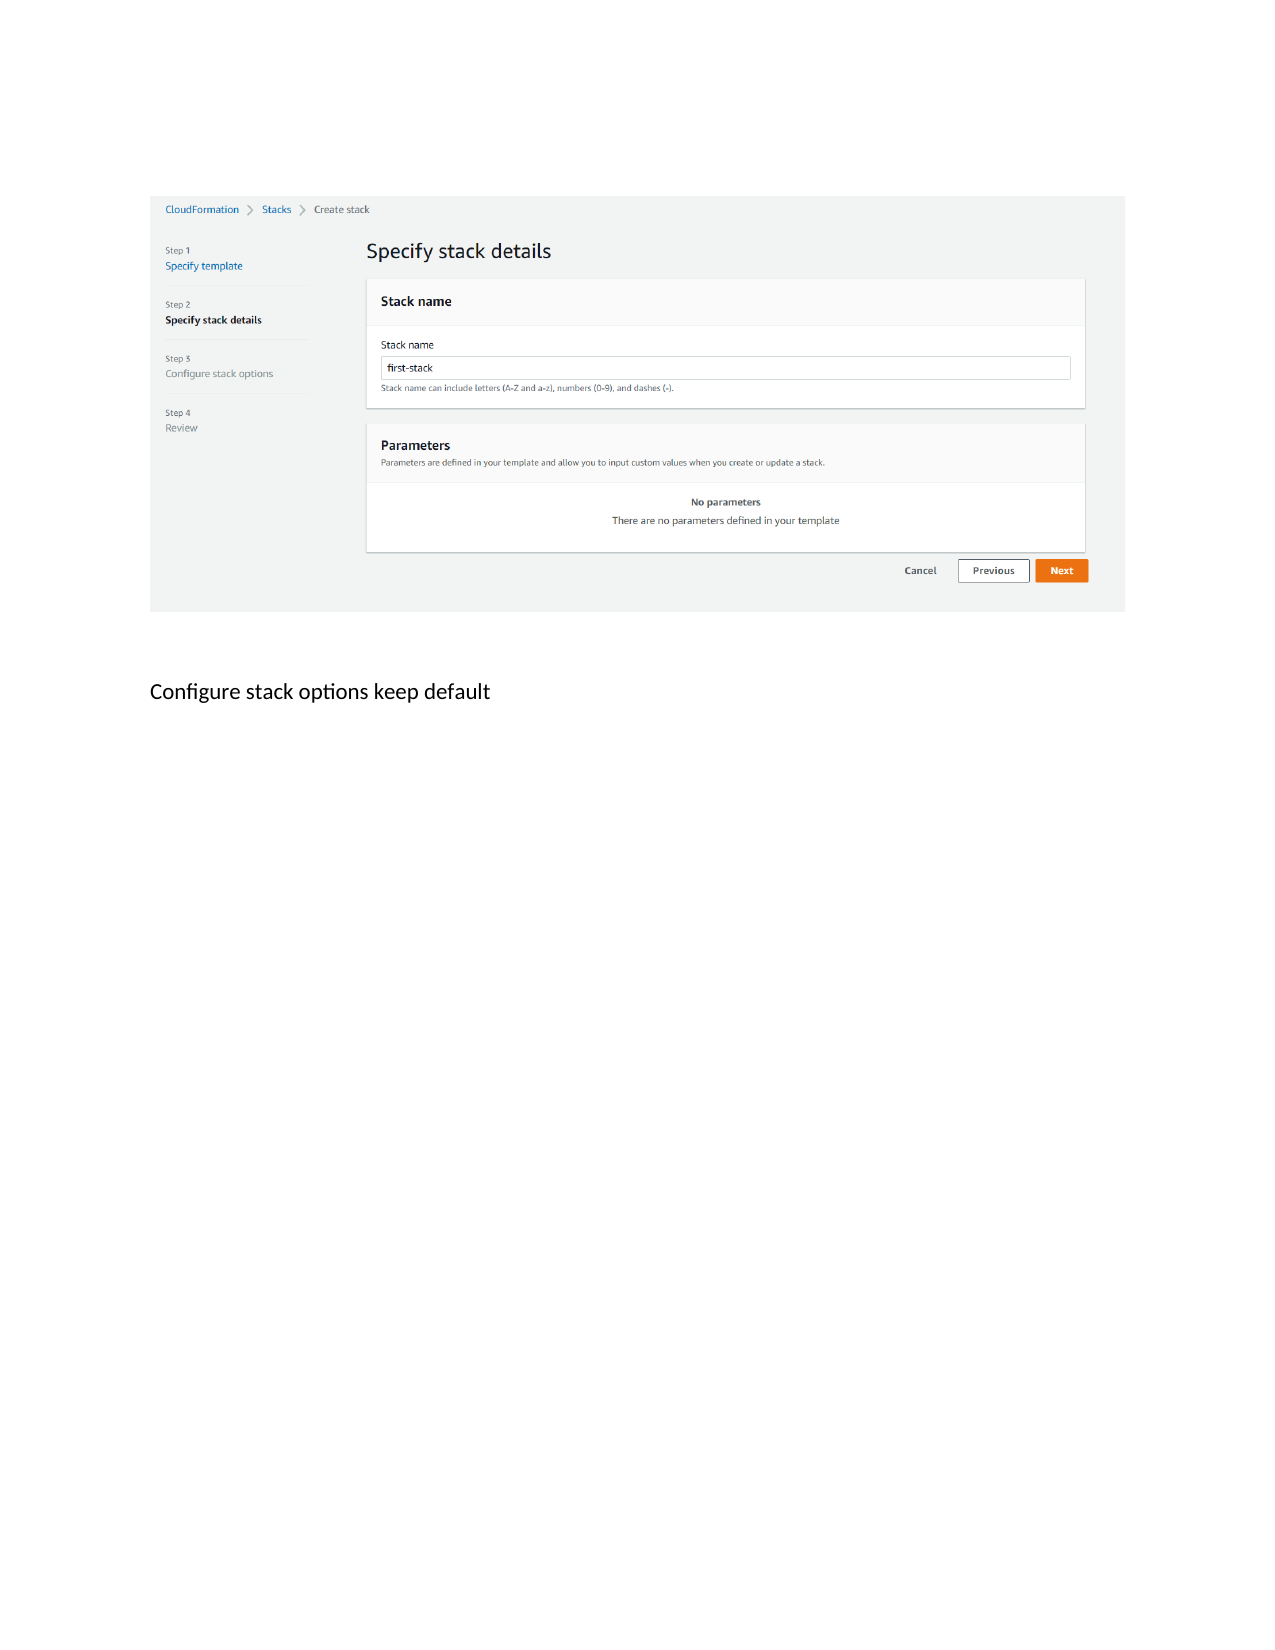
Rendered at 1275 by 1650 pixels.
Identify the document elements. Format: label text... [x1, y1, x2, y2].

text Configure stack options keep default [150, 677, 1125, 705]
picture [150, 196, 1125, 612]
